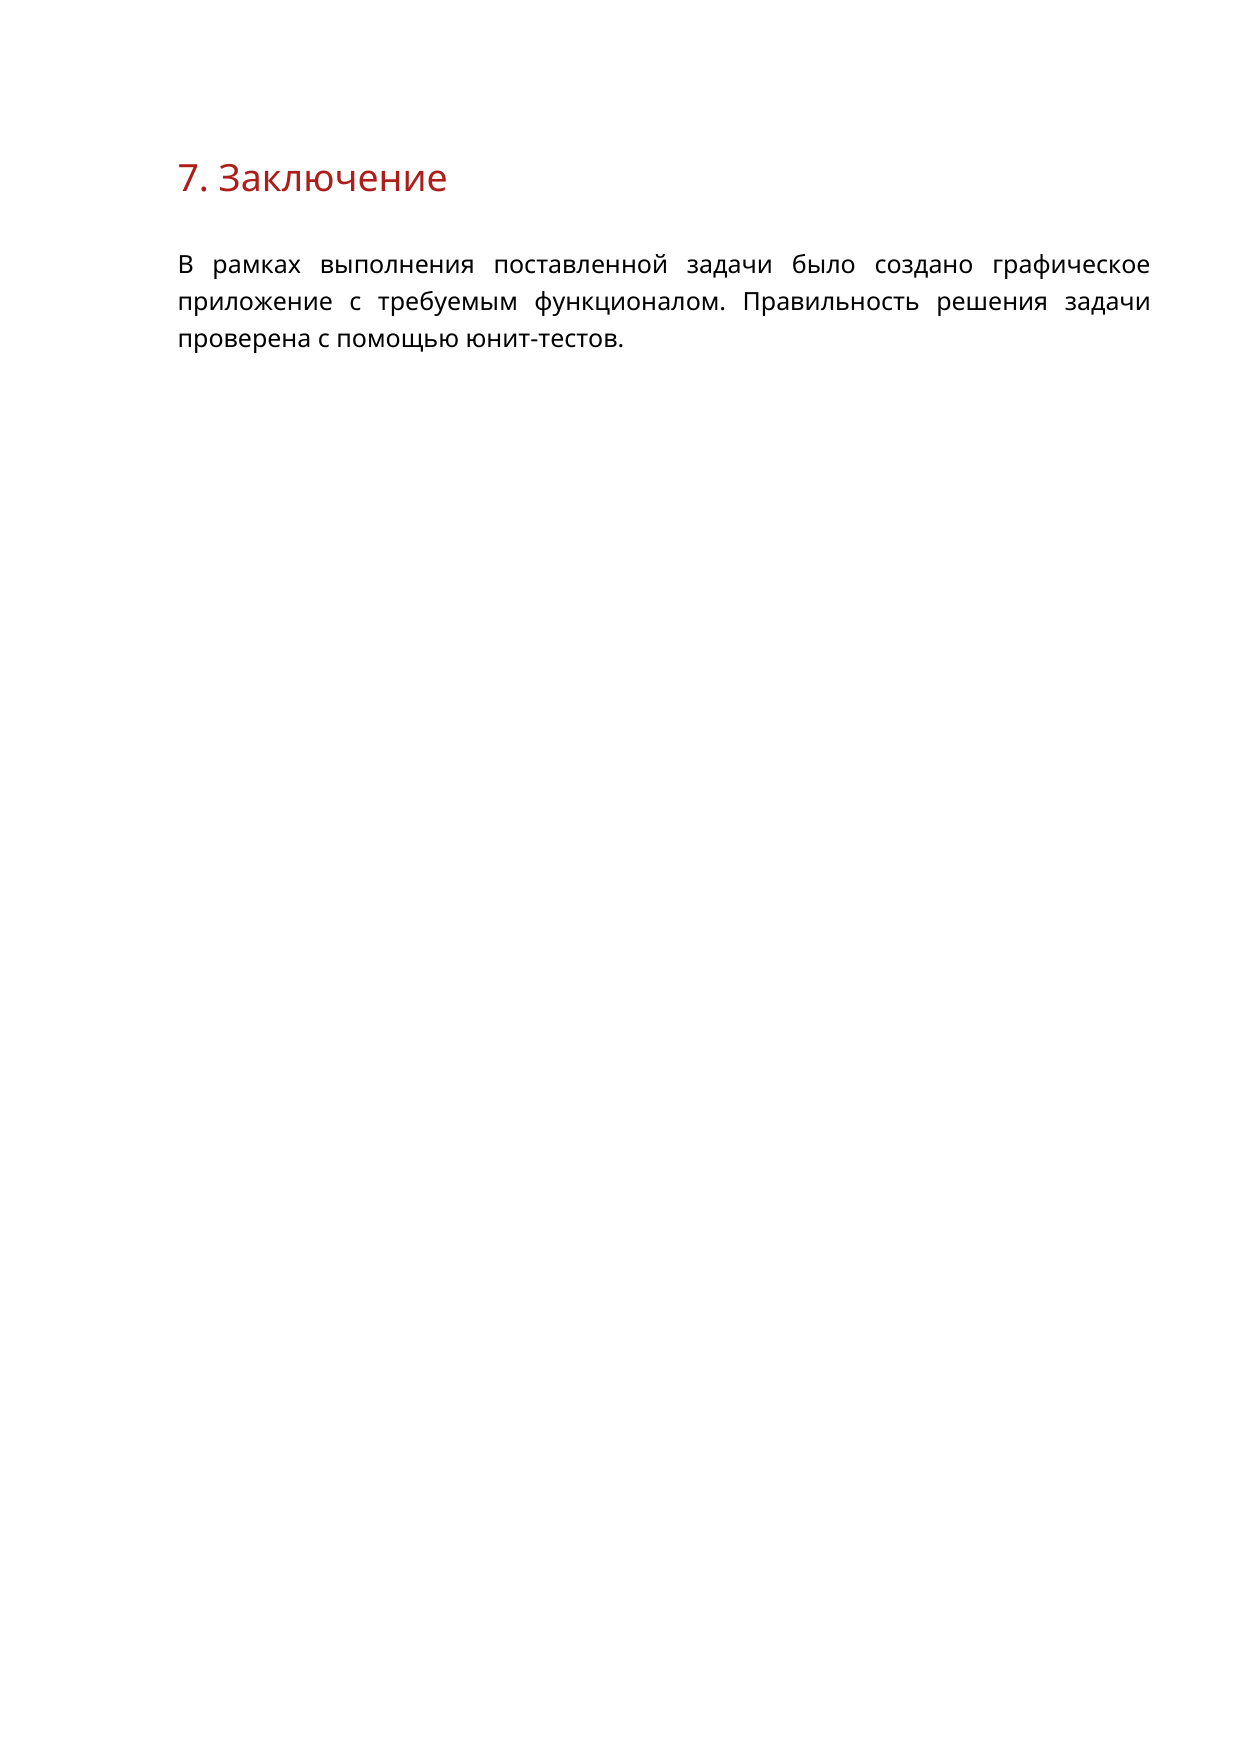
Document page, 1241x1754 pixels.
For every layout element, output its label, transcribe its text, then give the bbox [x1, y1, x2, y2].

text В рамках выполнения поставленной задачи было создано графическое приложение с требуемым функционалом. Правильность решения задачи проверена с помощью юнит-тестов. [177, 246, 1152, 355]
subtitle 7. Заключение [177, 151, 1152, 202]
